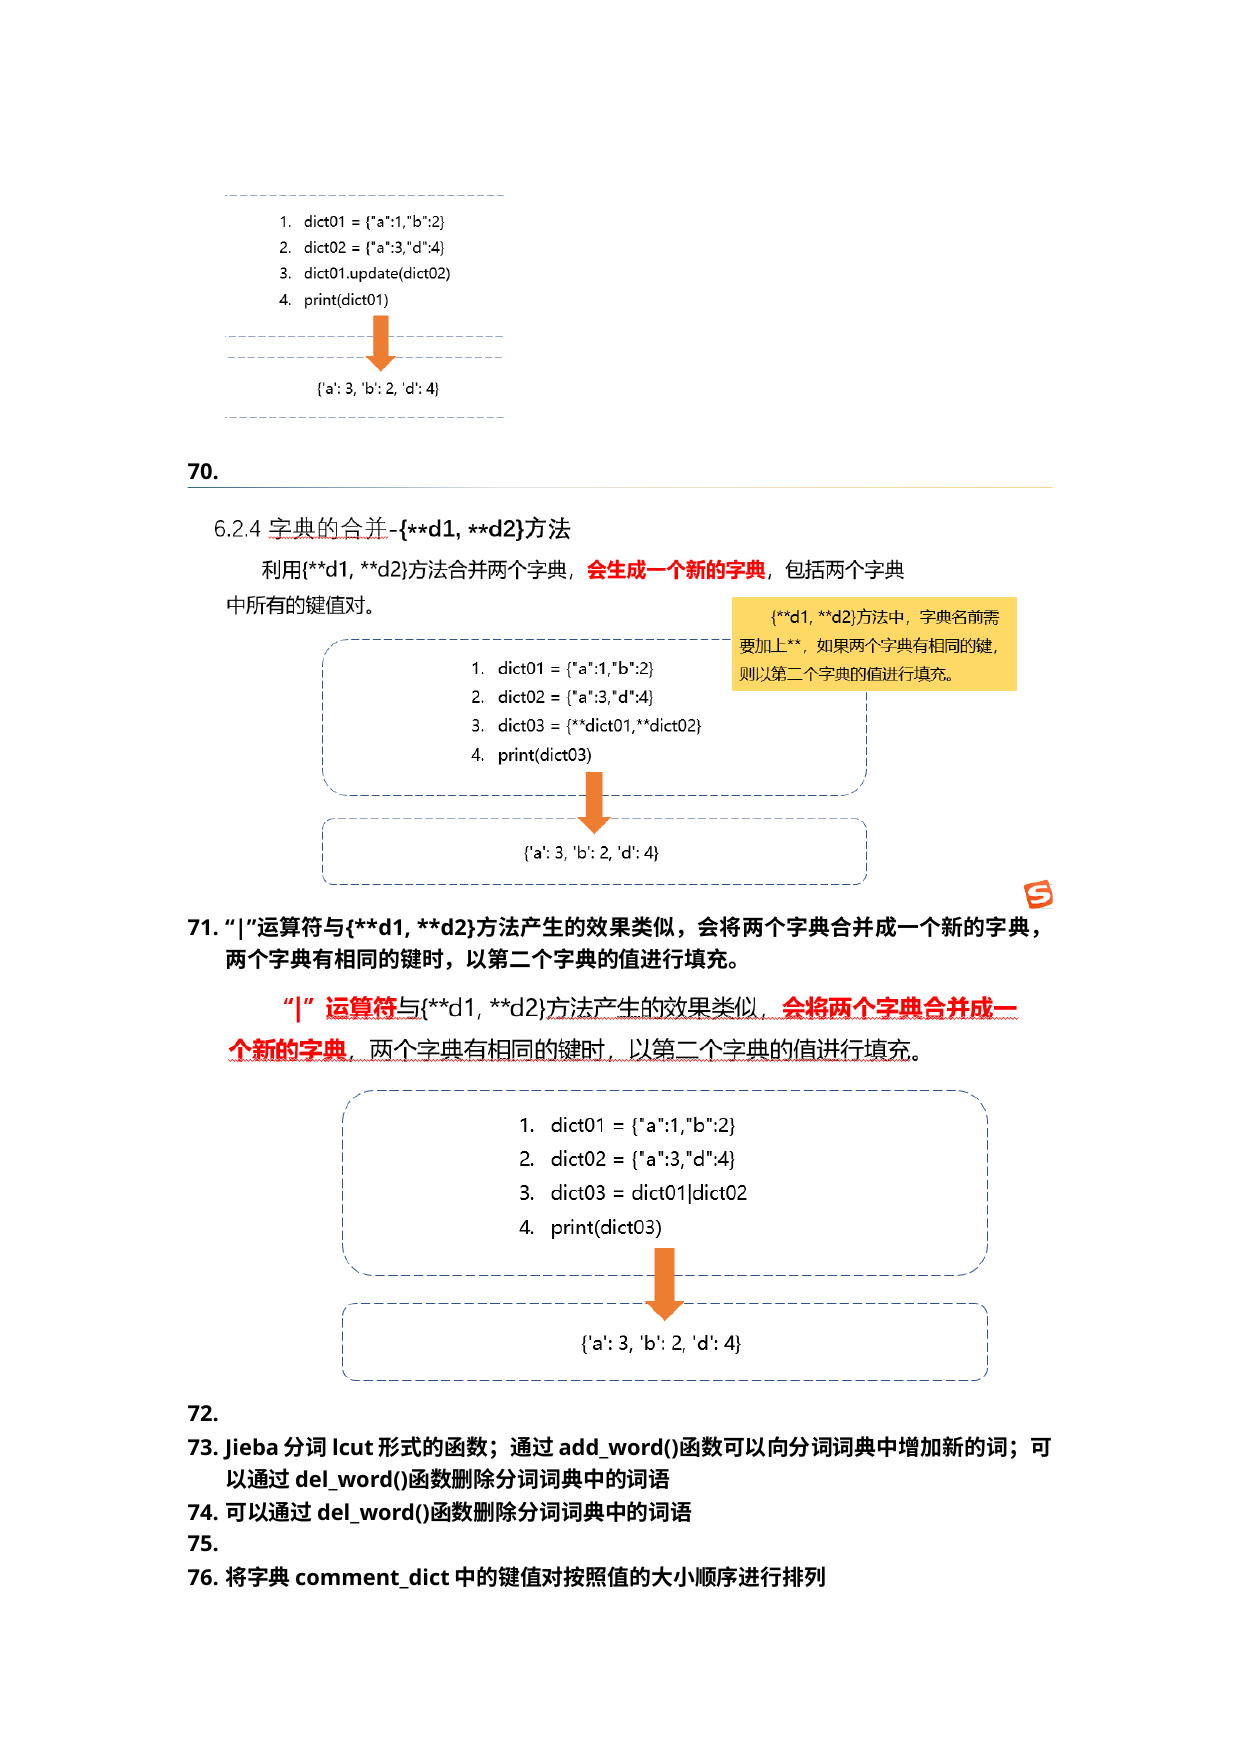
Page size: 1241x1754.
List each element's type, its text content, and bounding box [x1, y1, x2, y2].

list “|”运算符与{**d1, **d2}方法产生的效果类似，会将两个字典合并成一个新的字典，两个字典有相同的键时，以第二个字典的值进行填充。 [187, 909, 1053, 974]
list 可以通过del_word()函数删除分词词典中的词语 [187, 1494, 1053, 1527]
picture [187, 487, 1053, 909]
list 将字典comment_dict中的键值对按照值的大小顺序进行排列 [187, 1559, 1053, 1592]
picture [225, 974, 1091, 1397]
list Jieba分词lcut形式的函数；通过add_word()函数可以向分词词典中增加新的词；可以通过del_word()函数删除分词词典中的词语 [187, 1429, 1053, 1494]
picture [225, 162, 504, 422]
